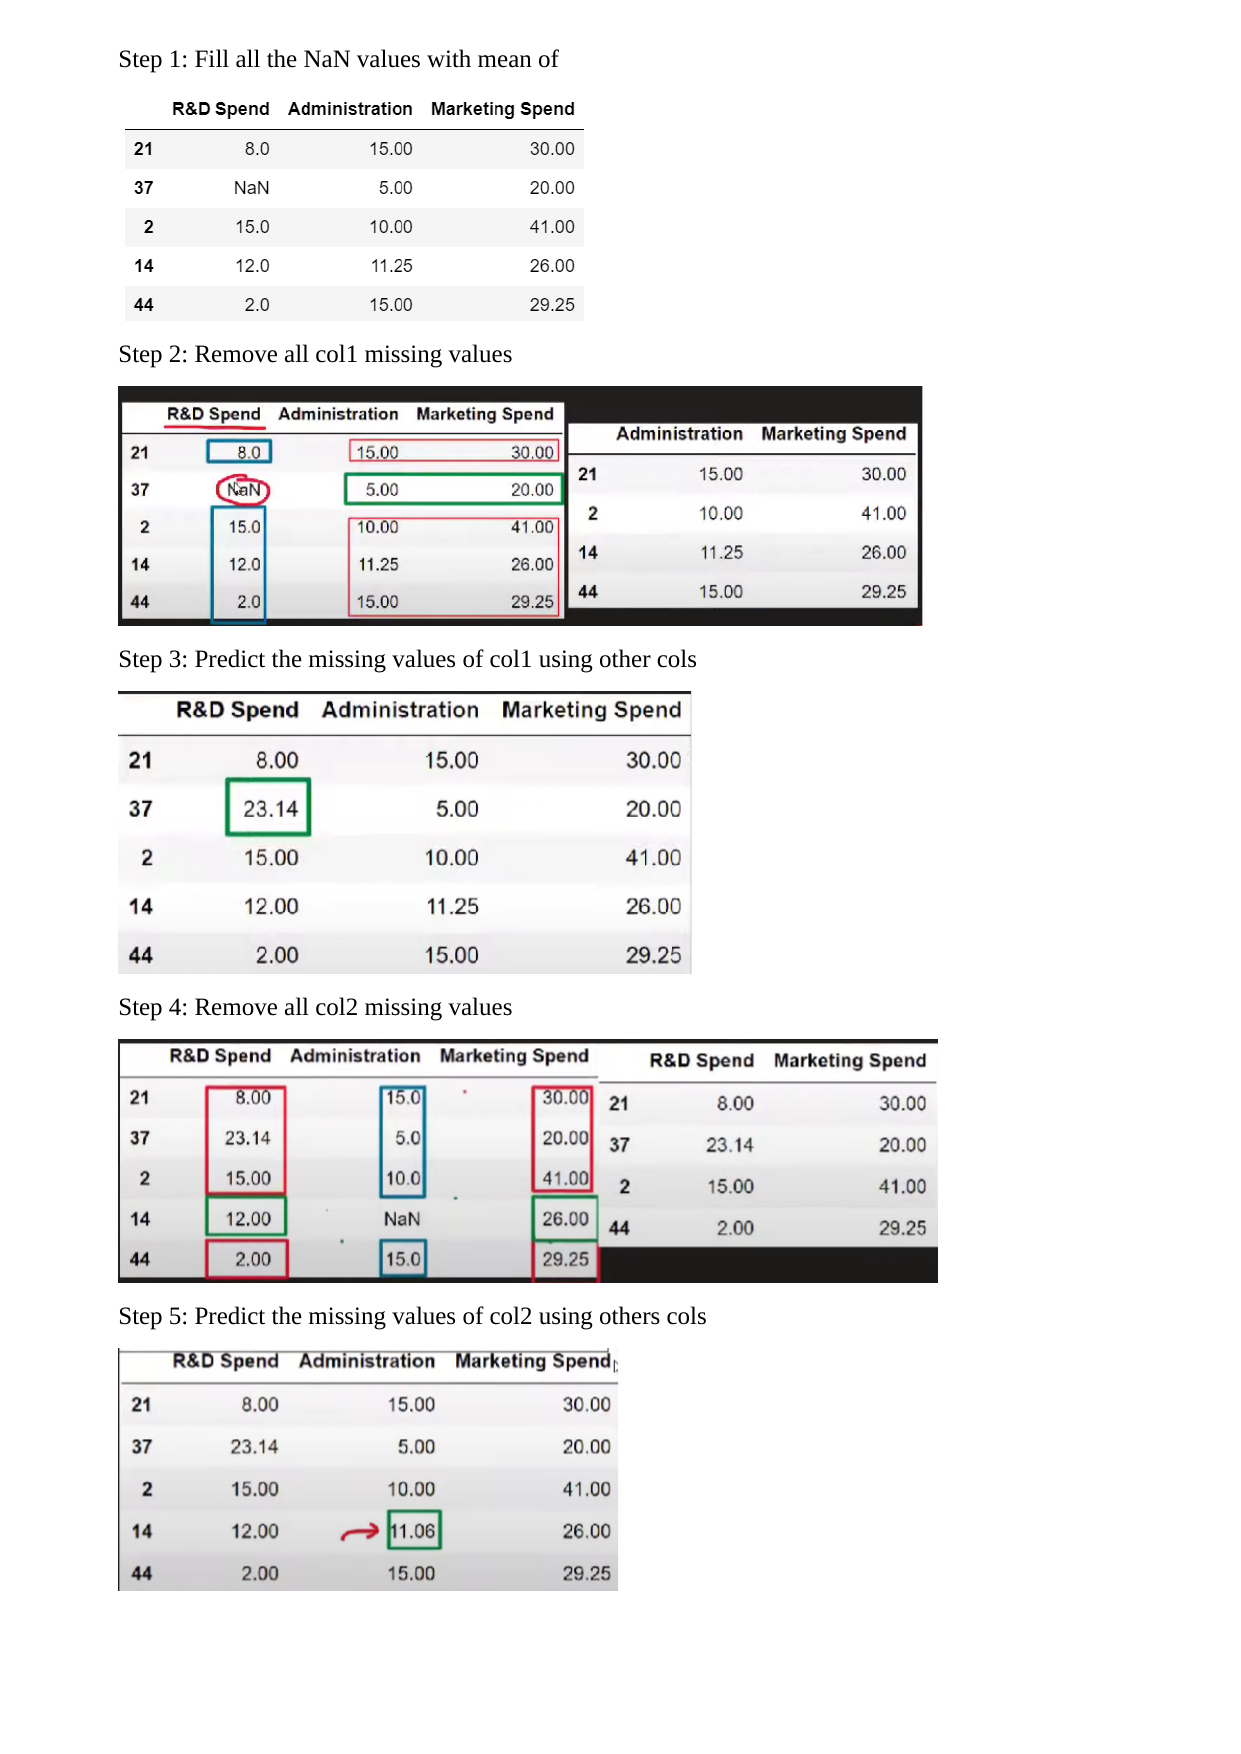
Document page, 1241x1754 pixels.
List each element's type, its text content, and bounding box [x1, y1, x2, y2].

picture [118, 1039, 938, 1283]
picture [118, 92, 590, 321]
picture [118, 691, 692, 974]
text Step 1: Fill all the NaN values with mean of [118, 44, 1152, 73]
text Step 5: Predict the missing values of col2 using others cols [118, 1301, 1152, 1330]
text Step 4: Remove all col2 missing values [118, 992, 1152, 1021]
text Step 3: Predict the missing values of col1 using other cols [118, 644, 1152, 673]
picture [118, 386, 923, 626]
picture [118, 1348, 619, 1591]
text Step 2: Remove all col1 missing values [118, 339, 1152, 368]
